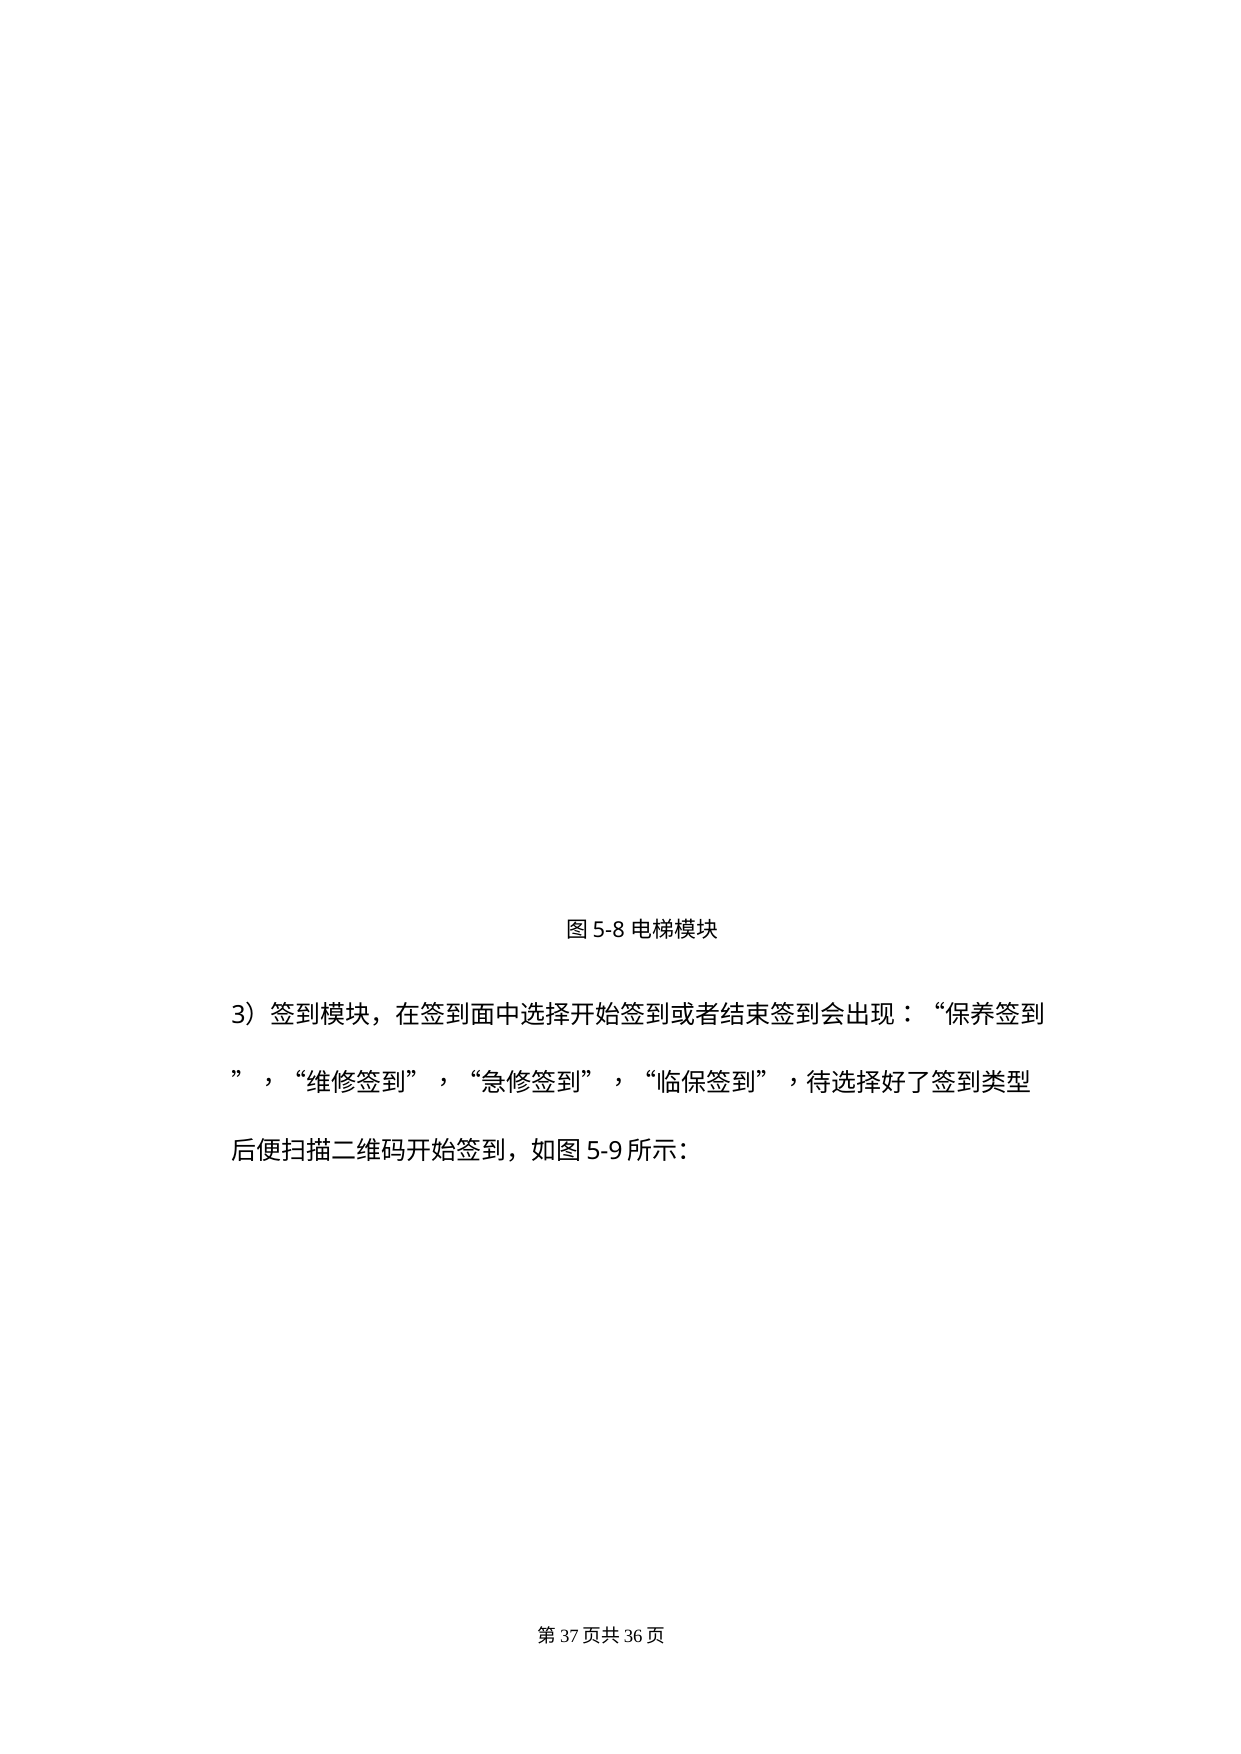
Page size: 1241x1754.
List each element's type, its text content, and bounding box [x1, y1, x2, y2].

text 3）签到模块，在签到面中选择开始签到或者结束签到会出现：“保养签到”，“维修签到”，“急修签到”，“临保签到”，待选择好了签到类型后便扫描二维码开始签到，如图5-9所示： [231, 979, 1053, 1183]
text 图5-8 电梯模块 [231, 911, 1053, 945]
